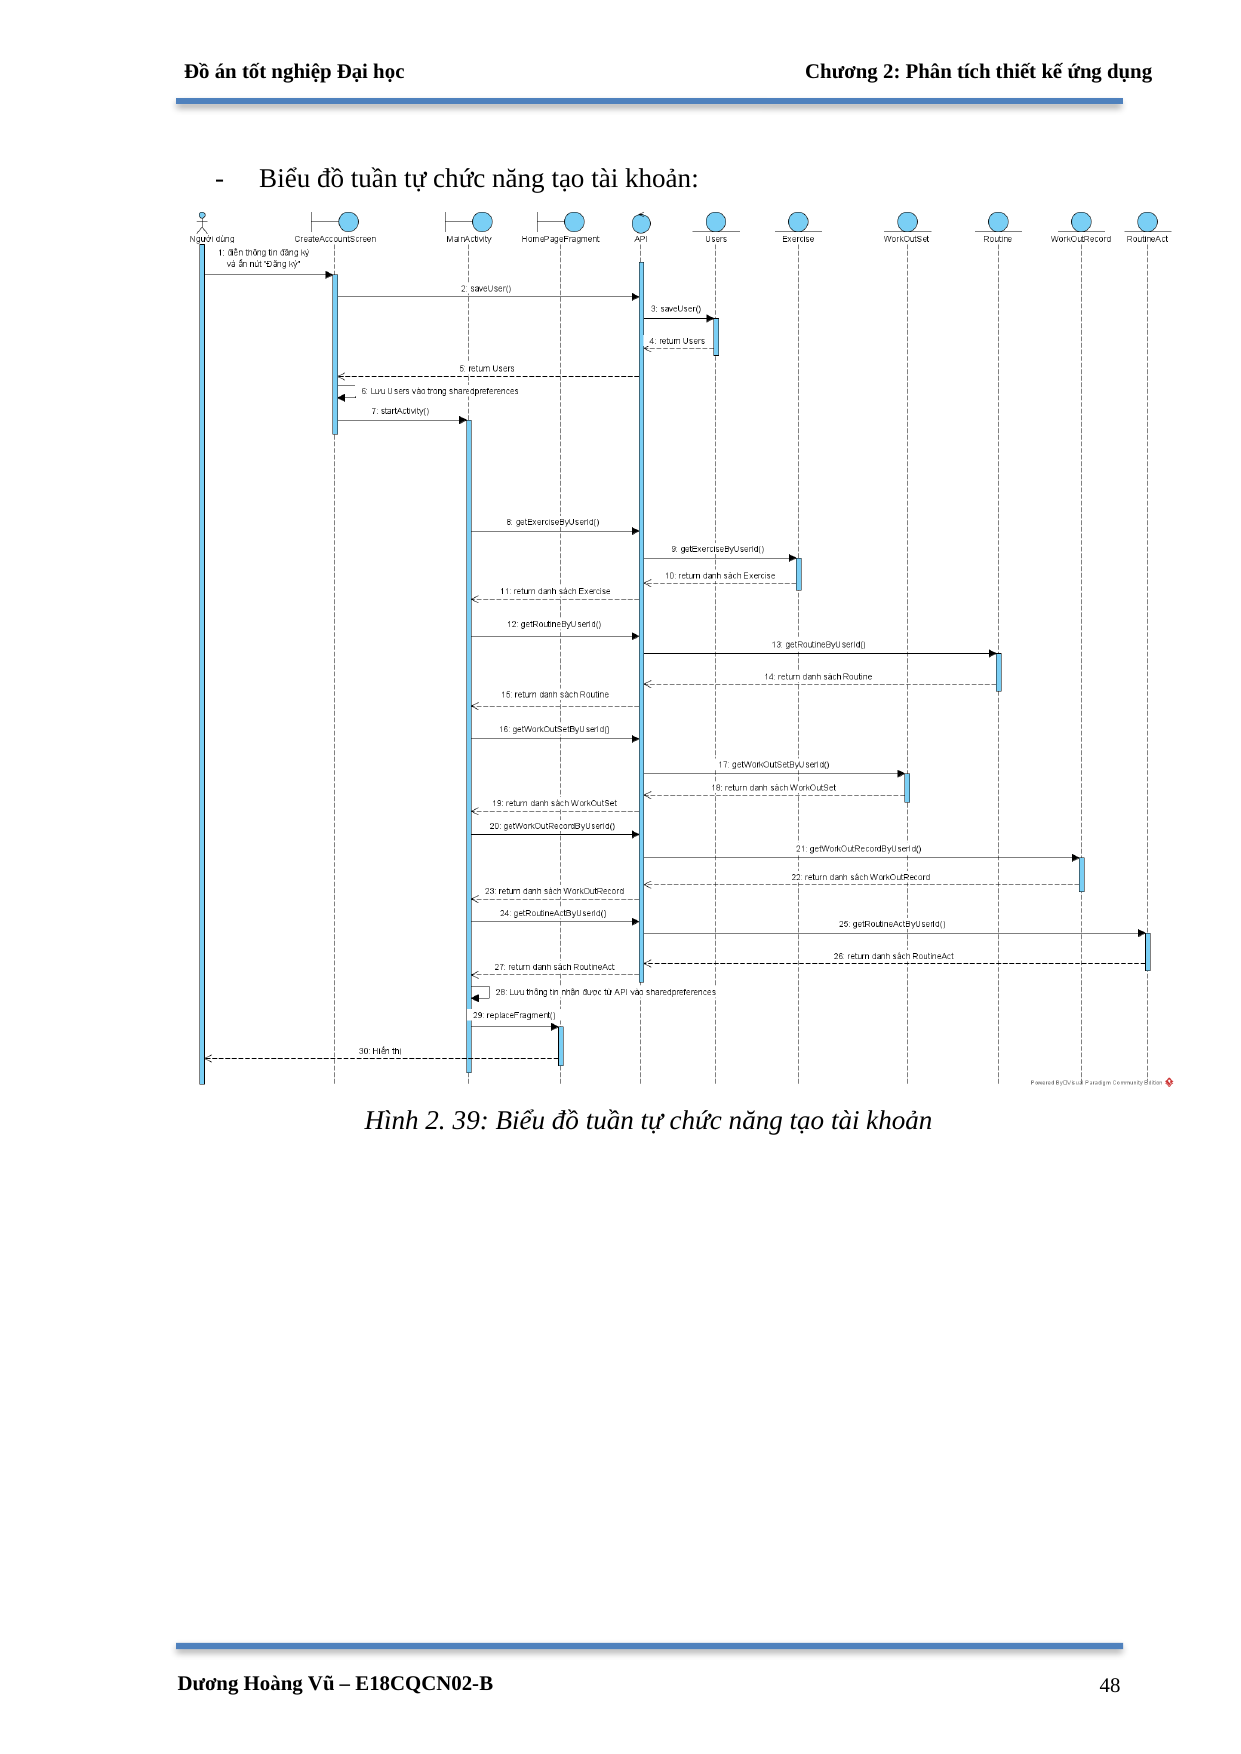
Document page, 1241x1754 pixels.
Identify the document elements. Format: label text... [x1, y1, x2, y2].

picture [177, 205, 1176, 1092]
text Hình 2. 39: Biểu đồ tuần tự chức năng tạo tài khoản [177, 1104, 1122, 1135]
list Biểu đồ tuần tự chức năng tạo tài khoản: [215, 162, 1122, 193]
